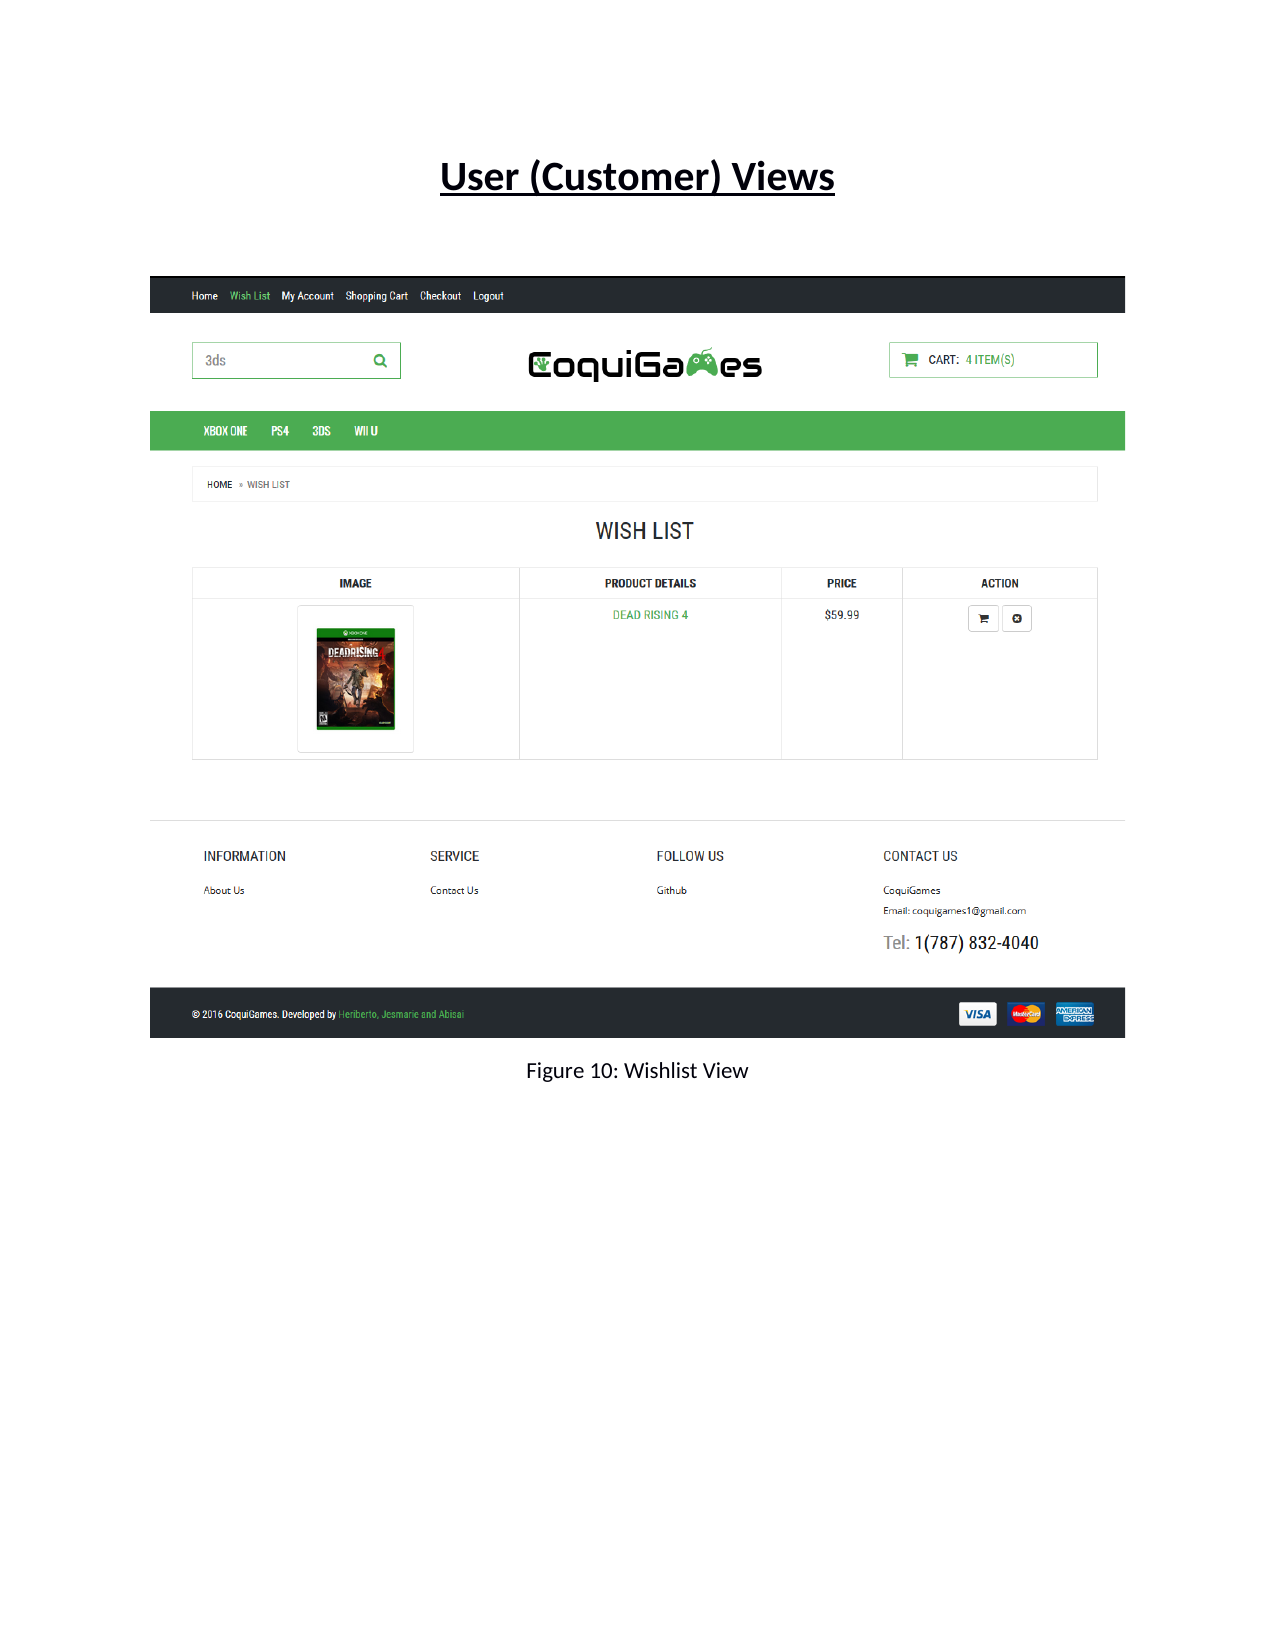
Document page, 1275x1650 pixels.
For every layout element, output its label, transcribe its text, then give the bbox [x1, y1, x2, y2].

text User (Customer) Views [150, 150, 1125, 201]
picture [150, 276, 1125, 1038]
text Figure 10: Wishlist View [150, 1056, 1125, 1084]
